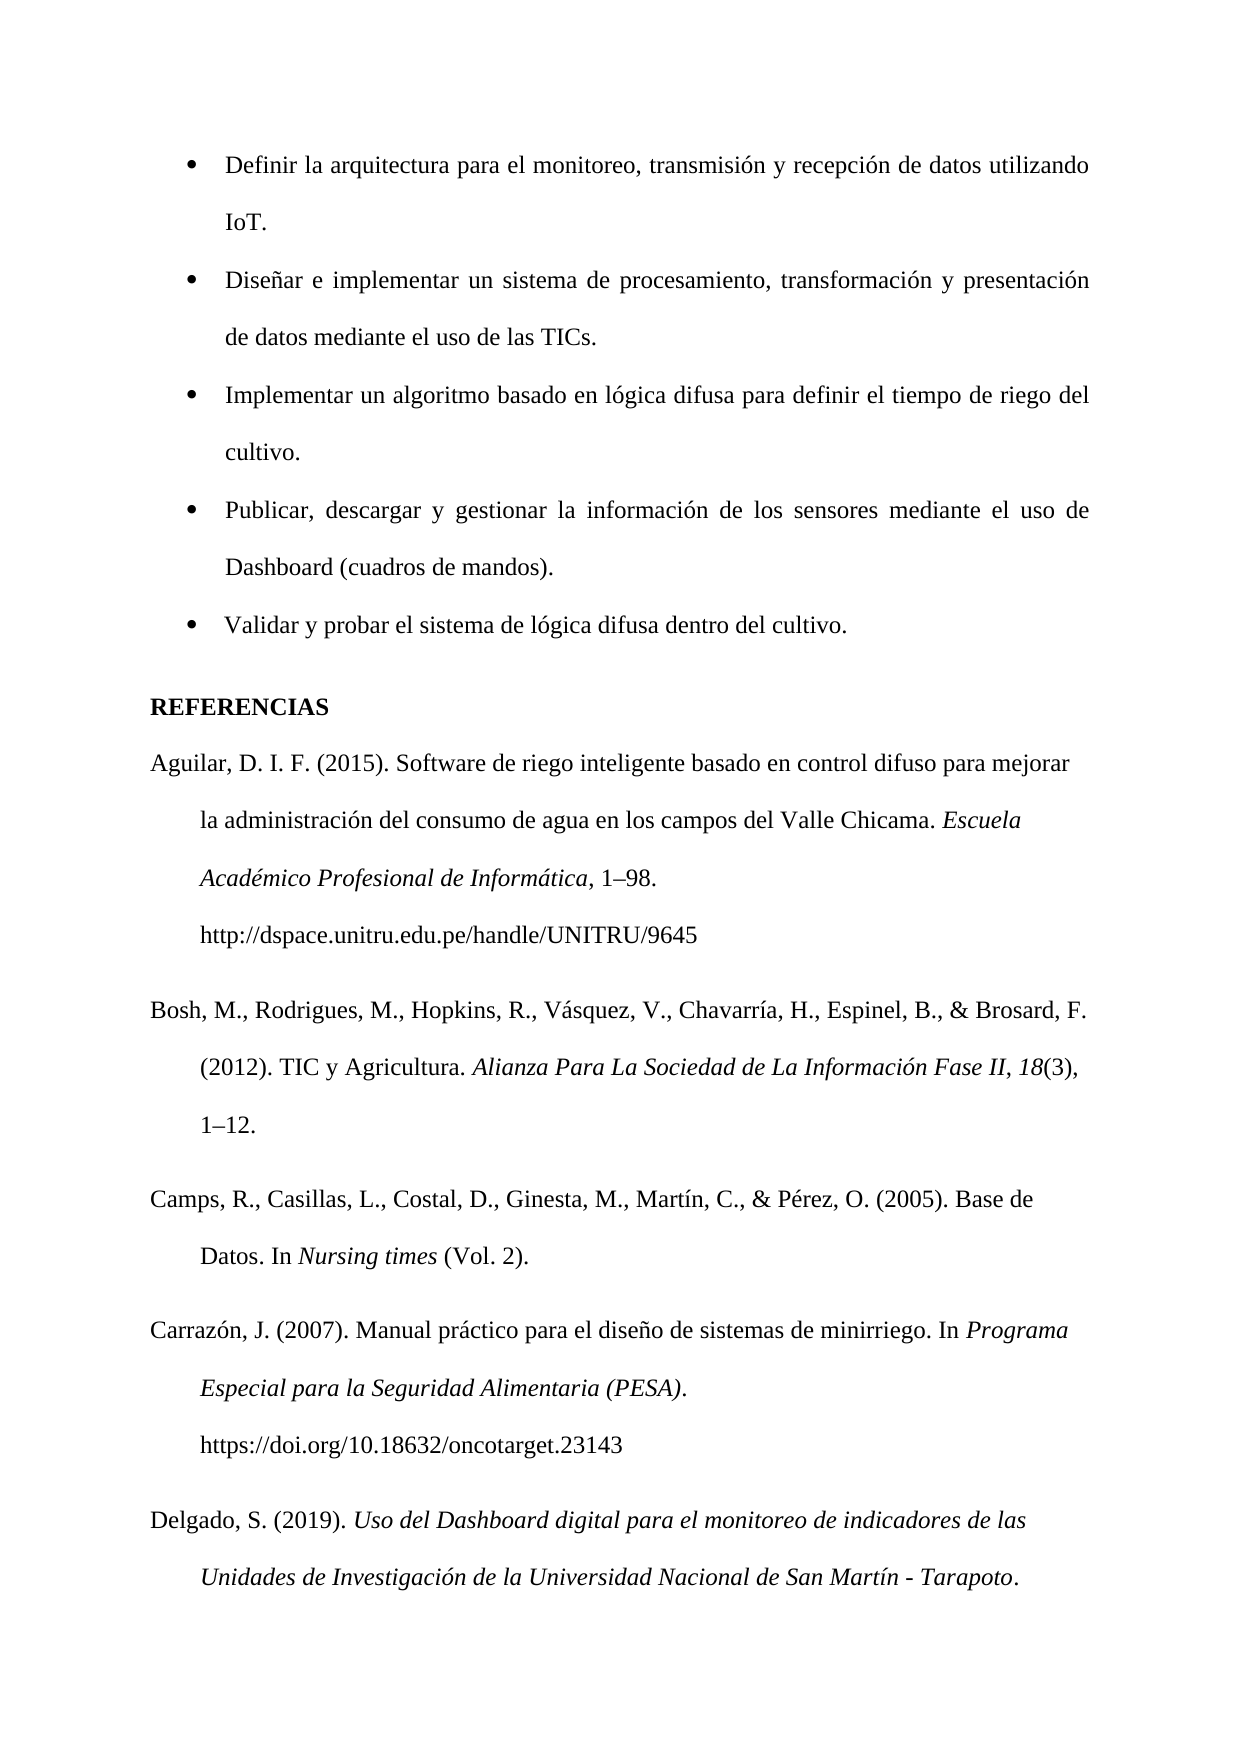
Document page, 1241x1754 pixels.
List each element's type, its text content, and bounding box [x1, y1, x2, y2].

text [150, 1505, 1090, 1591]
list Validar y probar el sistema de lógica difusa dentro del cultivo. [187, 610, 1090, 639]
list Publicar, descargar y gestionar la información de los sensores mediante el uso de Dashboard (cuadros de mandos). [187, 495, 1090, 581]
text Aguilar, D. I. F. (2015). Software de riego inteligente basado en control difuso para mejorar la administración del consumo de agua en los campos del Valle Chicama. Escuela Académico Profesional de Informática, 1–98. http://dspace.unitru.edu.pe/handle/UNITRU/9645 [150, 748, 1090, 949]
list Diseñar e implementar un sistema de procesamiento, transformación y presentación de datos mediante el uso de las TICs. [187, 265, 1090, 351]
text Camps, R., Casillas, L., Costal, D., Ginesta, M., Martín, C., & Pérez, O. (2005). Base de Datos. In Nursing times (Vol. 2). [150, 1184, 1090, 1270]
text Bosh, M., Rodrigues, M., Hopkins, R., Vásquez, V., Chavarría, H., Espinel, B., & Brosard, F. (2012). TIC y Agricultura. Alianza Para La Sociedad de La Información Fase II, 18(3), 1–12. [150, 995, 1090, 1138]
list Definir la arquitectura para el monitoreo, transmisión y recepción de datos utilizando IoT. [187, 150, 1090, 236]
title Referencias [150, 692, 1090, 721]
text Carrazón, J. (2007). Manual práctico para el diseño de sistemas de minirriego. In Programa Especial para la Seguridad Alimentaria (PESA). https://doi.org/10.18632/oncotarget.23143 [150, 1316, 1090, 1459]
list Implementar un algoritmo basado en lógica difusa para definir el tiempo de riego del cultivo. [187, 380, 1090, 466]
